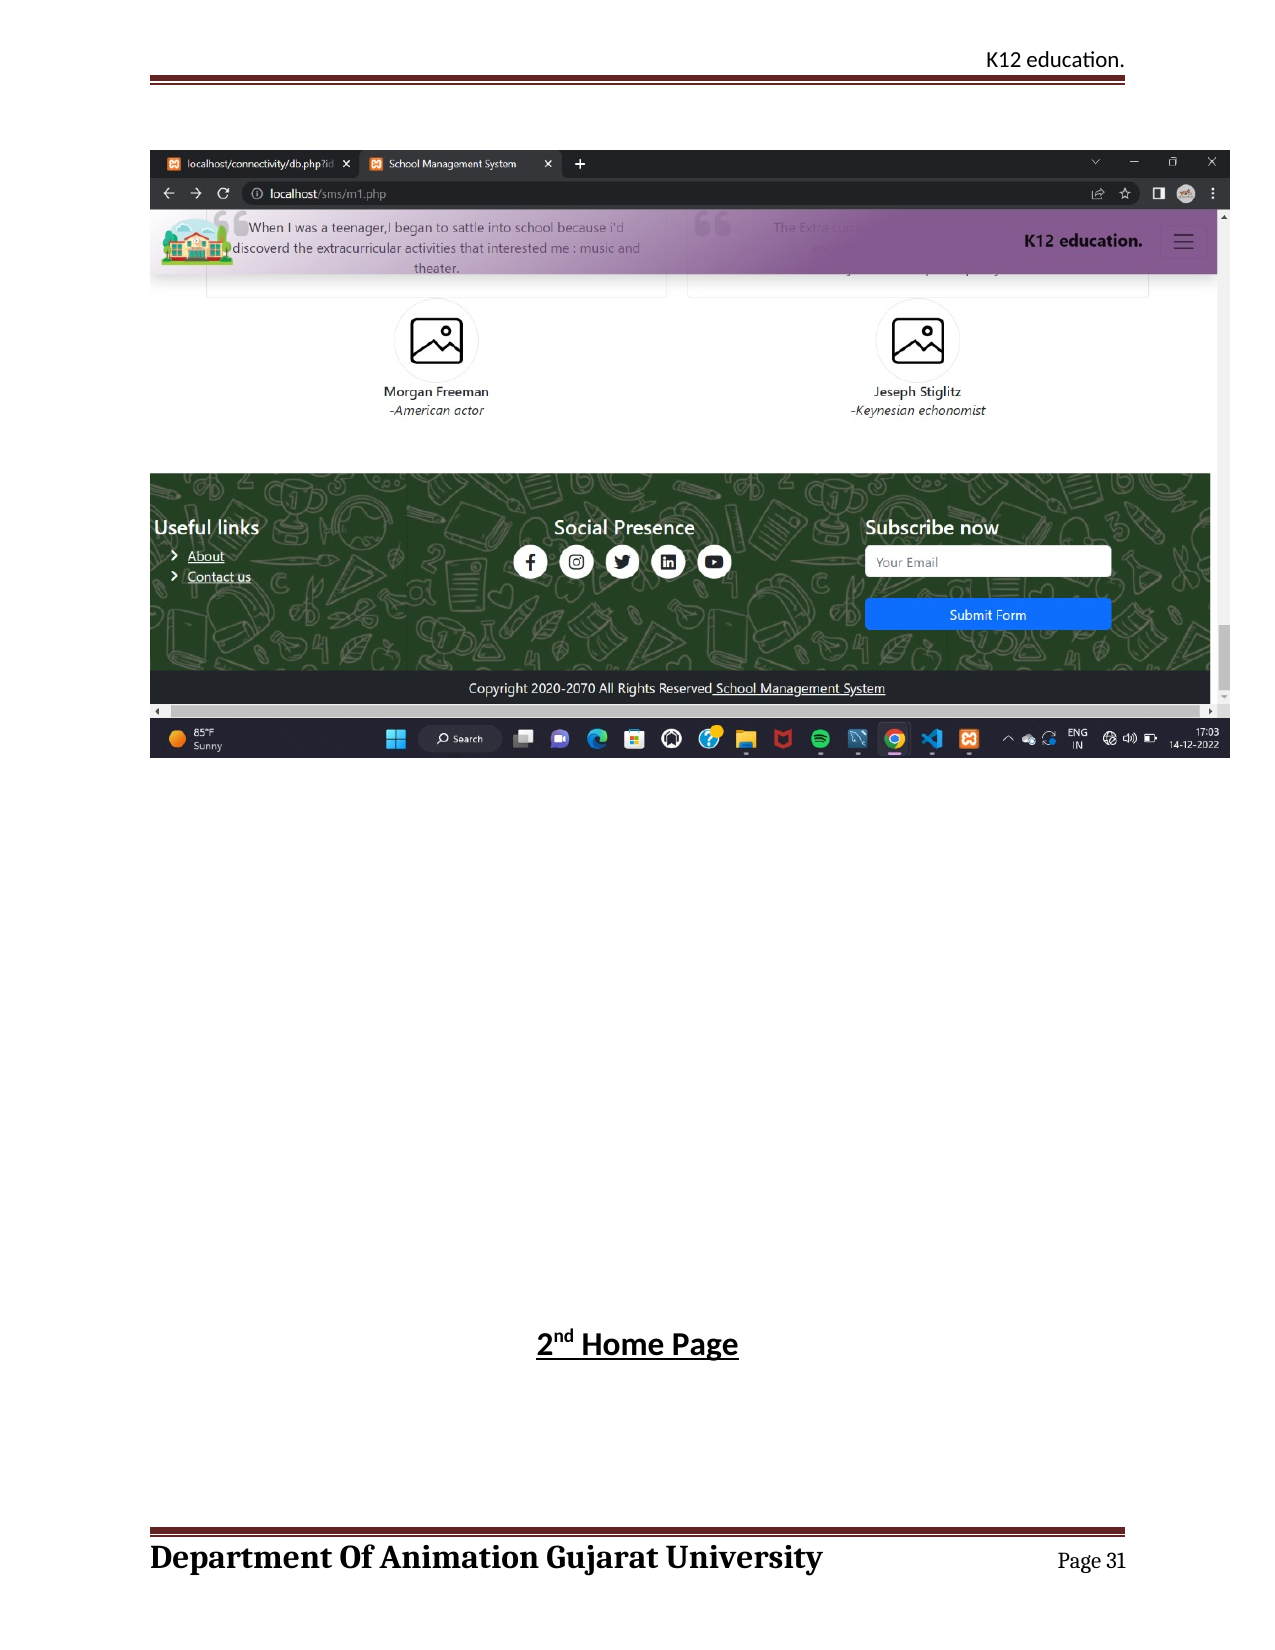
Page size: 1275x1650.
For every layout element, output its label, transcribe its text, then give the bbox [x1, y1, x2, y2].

picture [150, 150, 1230, 758]
text 2nd Home Page [150, 1323, 1125, 1364]
